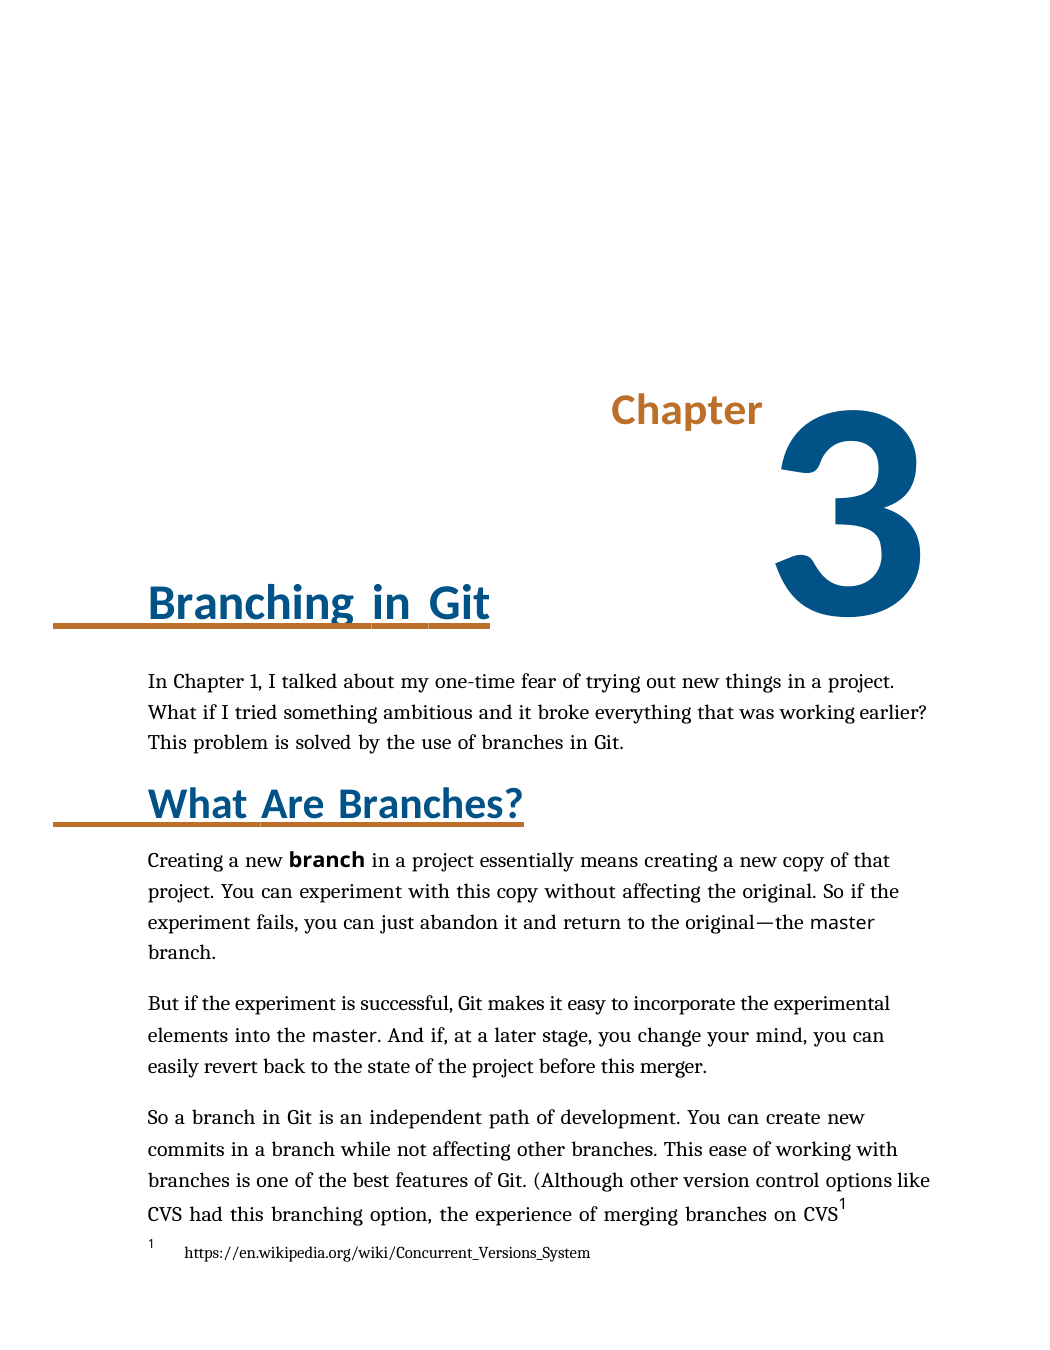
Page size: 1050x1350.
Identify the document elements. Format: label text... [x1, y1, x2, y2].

text Branching in Git [53, 571, 944, 632]
text So a branch in Git is an independent path of development. You can create new commits in a branch while not affecting other branches. This ease of working with branches is one of the best features of Git. (Although other version control options like CVS had this branching option, the experience of merging branches on CVS1 [148, 1099, 932, 1227]
text Creating a new branch in a project essentially means creating a new copy of that project. You can experiment with this copy without affecting the original. So if the experiment fails, you can just abandon it and return to the original—the master branch. [148, 845, 932, 964]
text In Chapter 1, I talked about my one-time fear of trying out new things in a project. What if I tried something ambitious and it broke everything that was working earlier? This problem is solved by the use of branches in Git. [148, 670, 932, 755]
text Chapter3 [611, 152, 944, 493]
text But if the experiment is successful, Git makes it easy to incorporate the experimental elements into the master. And if, at a later stage, you change your mind, you can easily revert back to the state of the project before this merger. [148, 992, 932, 1078]
subtitle What Are Branches? [53, 776, 944, 830]
text 1 https://en.wikipedia.org/wiki/Concurrent_Versions_System [148, 1235, 944, 1263]
